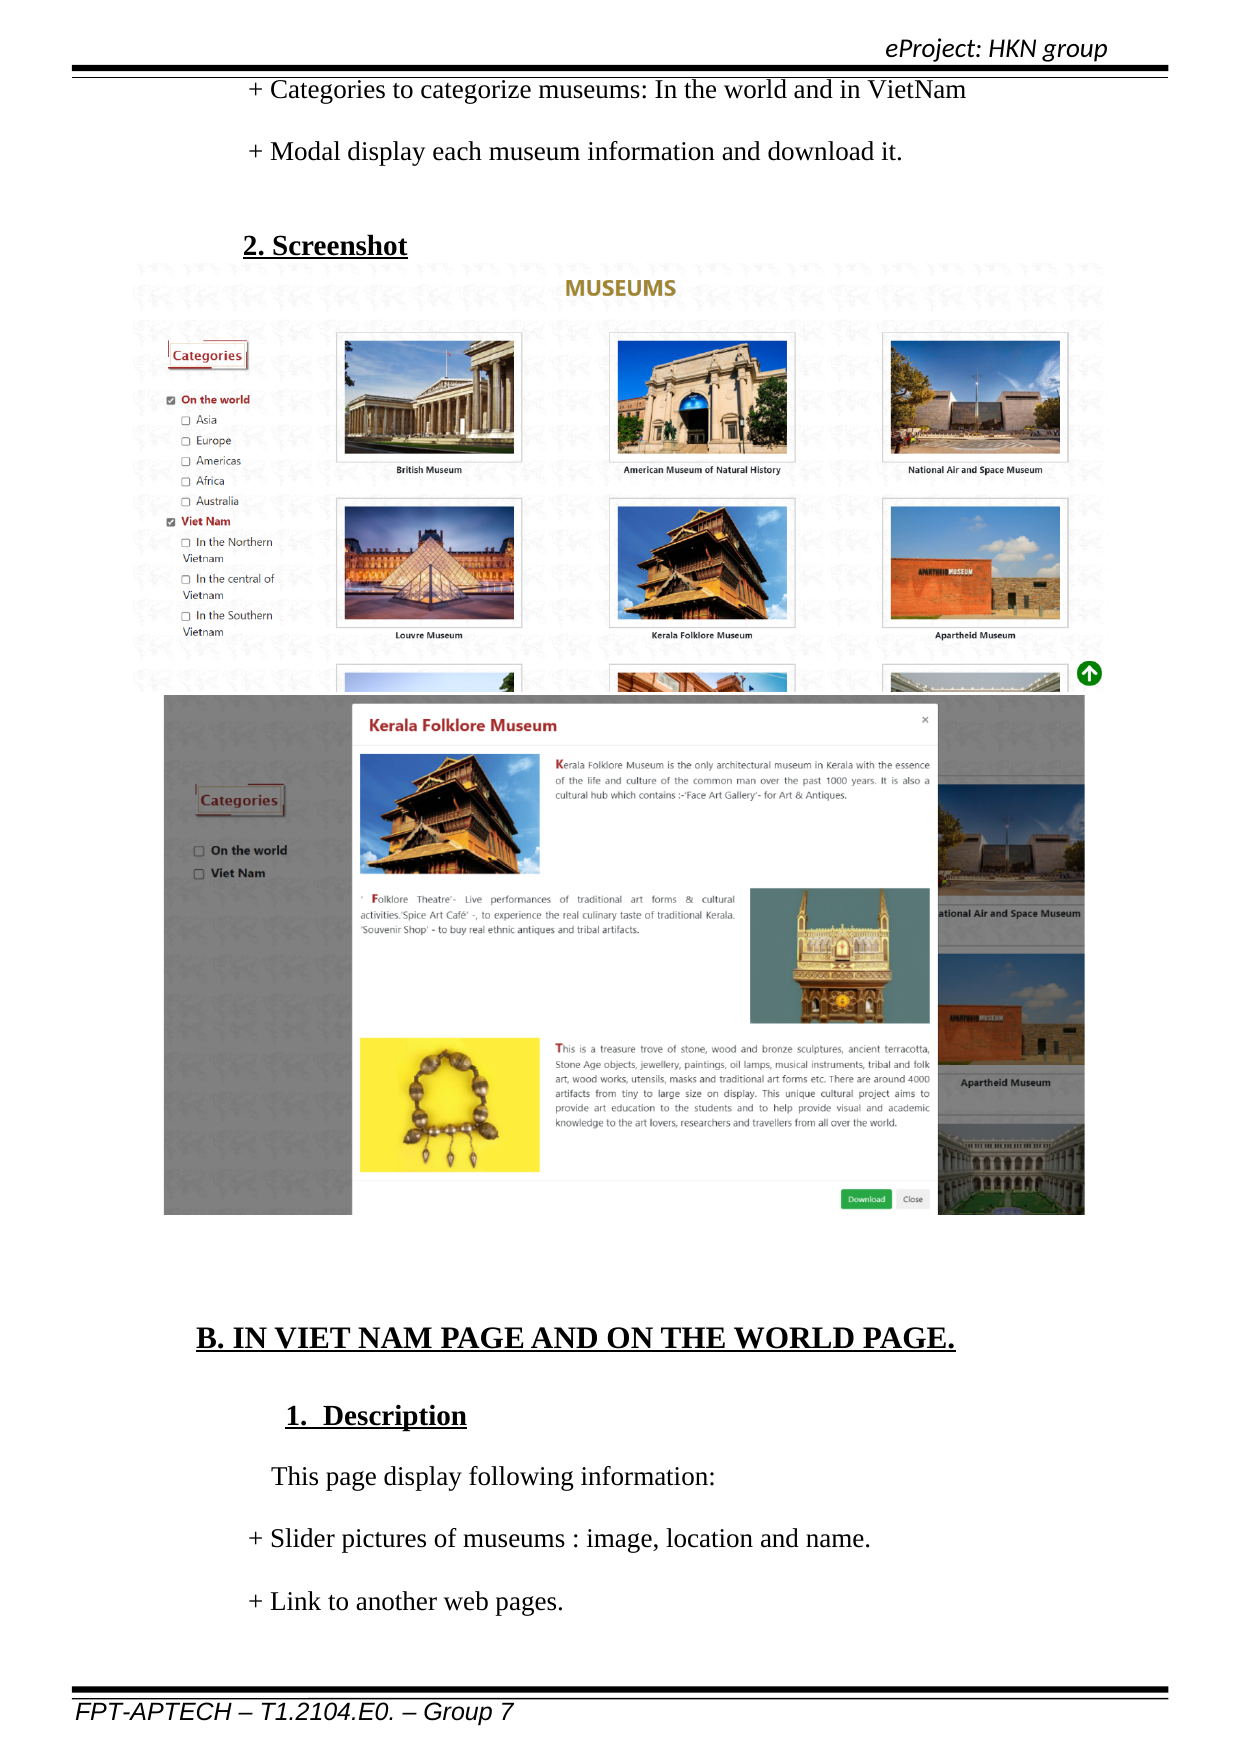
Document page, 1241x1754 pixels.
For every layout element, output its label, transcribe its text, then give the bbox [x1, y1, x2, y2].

subtitle Description [285, 1398, 1203, 1432]
picture [132, 263, 1108, 692]
subtitle B. IN VIET NAM PAGE AND ON THE WORLD PAGE. [121, 1319, 1203, 1355]
picture [163, 695, 1085, 1215]
text This page display following information: [196, 1460, 1203, 1491]
text + Link to another web pages. [173, 1585, 1203, 1616]
text + Modal display each museum information and download it. [173, 135, 1203, 166]
list 2. Screenshot [243, 228, 1203, 262]
text + Categories to categorize museums: In the world and in VietNam [173, 73, 1203, 104]
text + Slider pictures of museums : image, location and name. [173, 1523, 1203, 1554]
